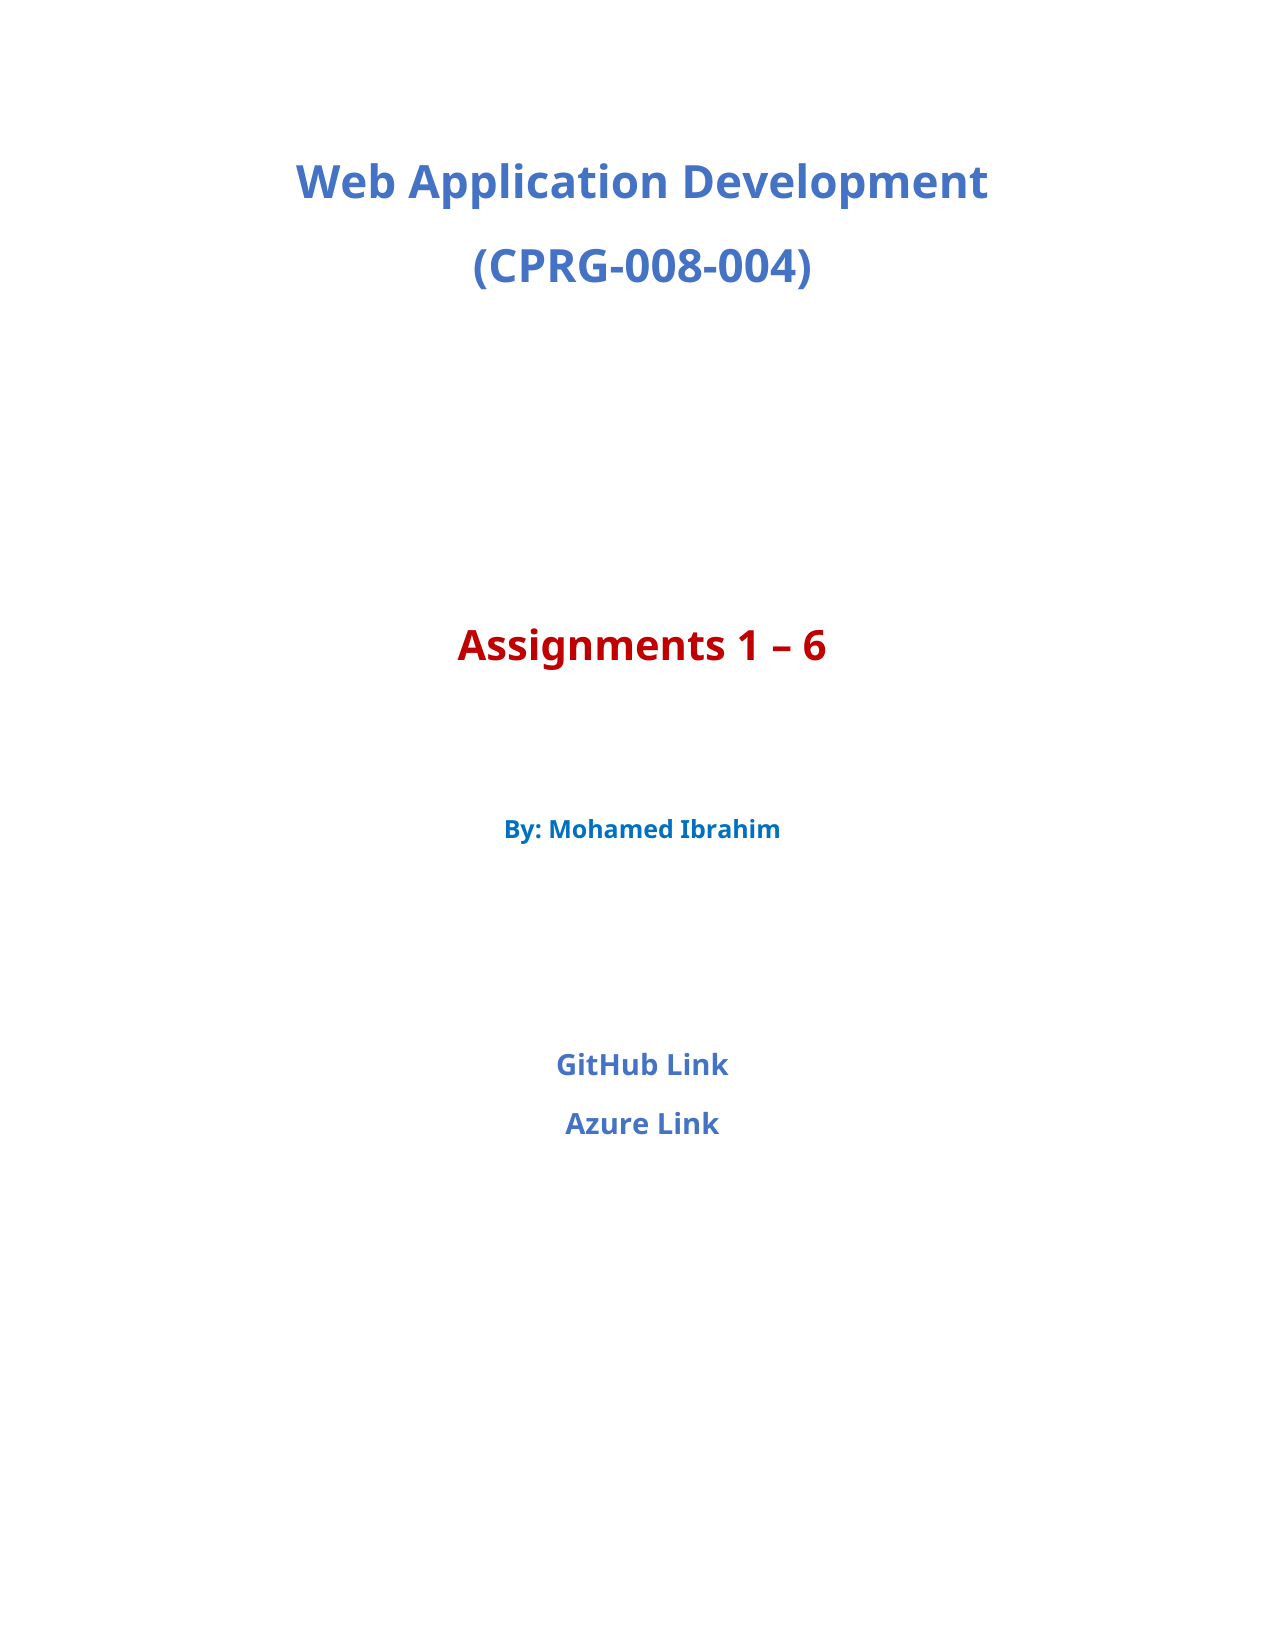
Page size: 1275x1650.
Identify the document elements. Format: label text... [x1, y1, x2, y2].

text (CPRG-008-004) [141, 234, 1144, 296]
text GitHub Link [141, 1044, 1144, 1084]
text Web Application Development [141, 150, 1144, 212]
text By: Mohamed Ibrahim [141, 812, 1144, 846]
text Azure Link [141, 1103, 1144, 1143]
text Assignments 1 – 6 [141, 615, 1144, 672]
